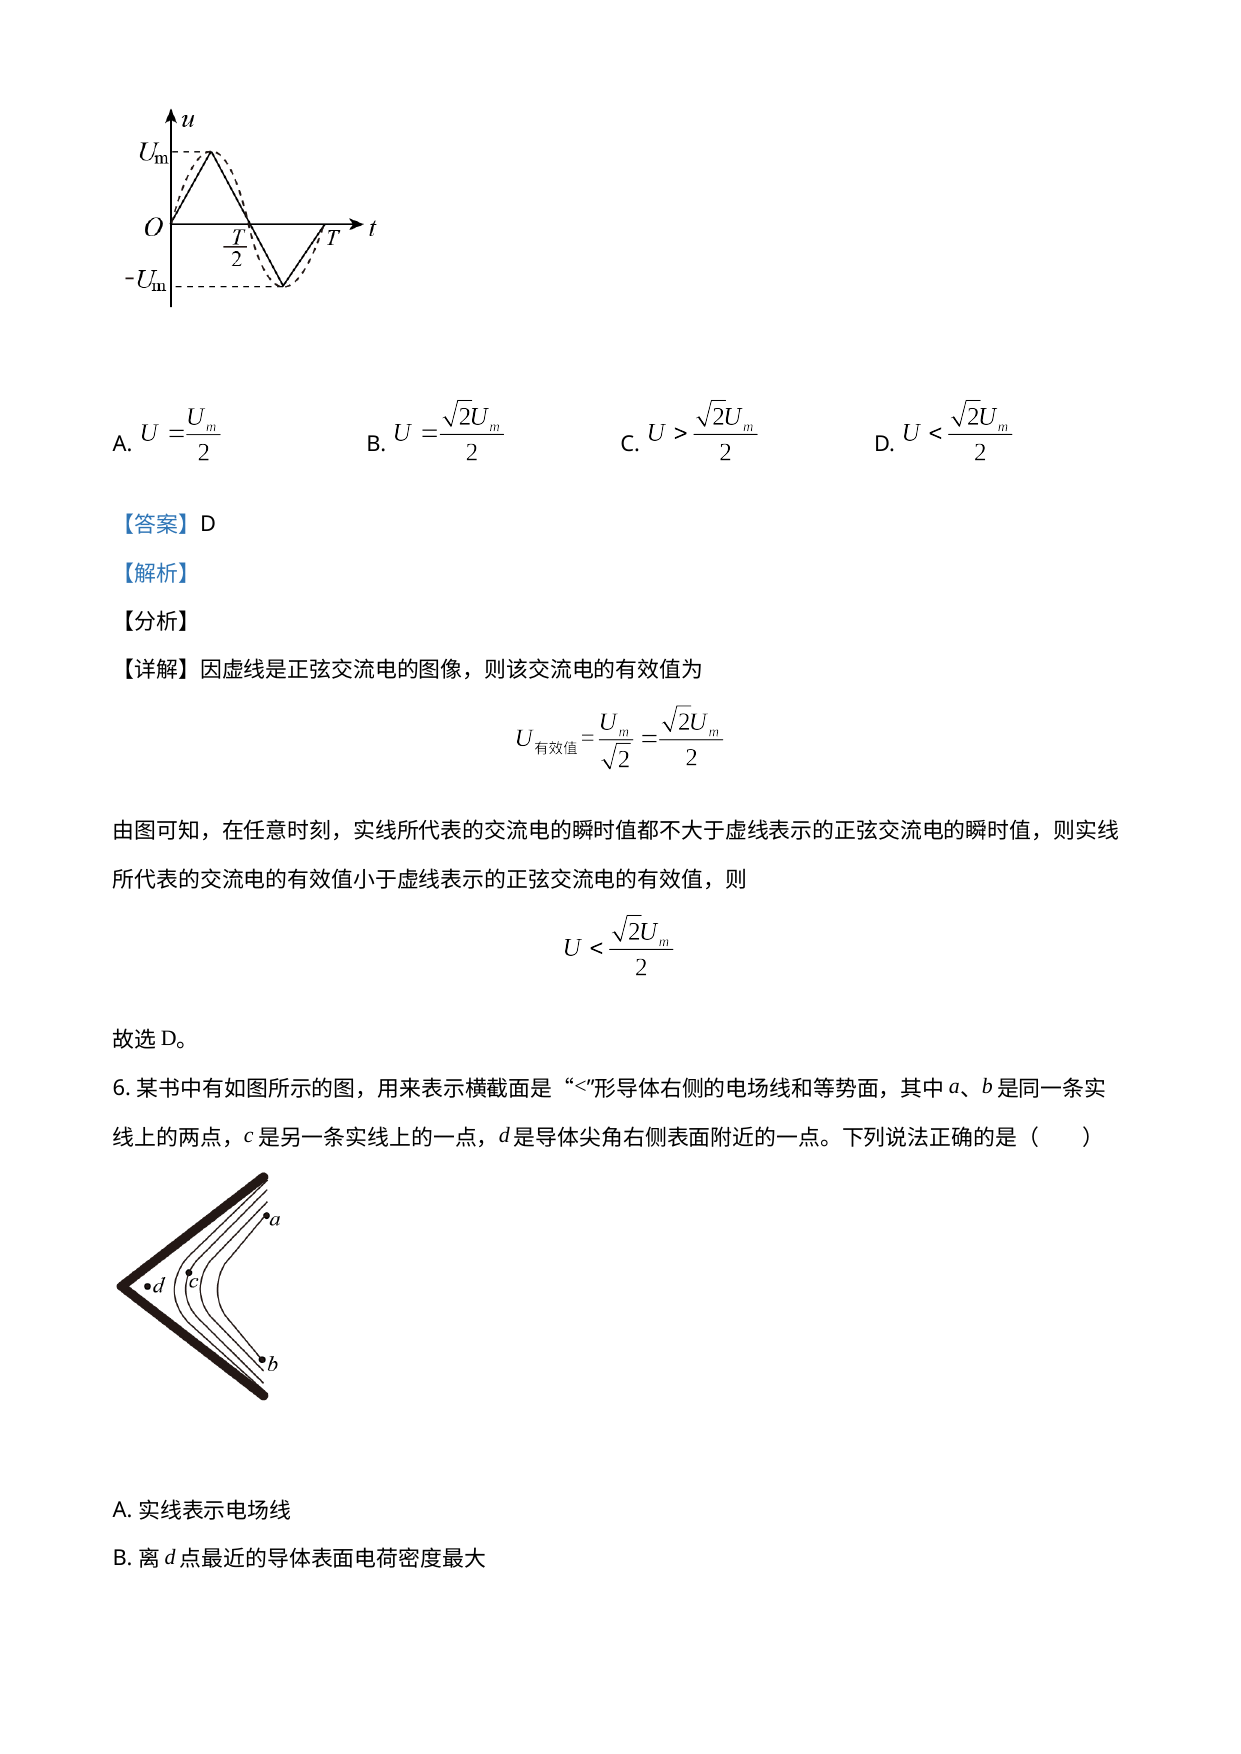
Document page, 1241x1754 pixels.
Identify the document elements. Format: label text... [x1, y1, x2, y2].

text 6. 某书中有如图所示的图，用来表示横截面是“<”形导体右侧的电场线和等势面，其中a、b是同一条实线上的两点，c是另一条实线上的一点，d是导体尖角右侧表面附近的一点。下列说法正确的是（ ） [112, 1070, 1128, 1152]
text 【解析】 [112, 555, 1128, 588]
text B. 离d点最近的导体表面电荷密度最大 [112, 1541, 1128, 1573]
picture [112, 1167, 286, 1407]
text 由图可知，在任意时刻，实线所代表的交流电的瞬时值都不大于虚线表示的正弦交流电的瞬时值，则实线所代表的交流电的有效值小于虚线表示的正弦交流电的有效值，则 [112, 812, 1128, 894]
picture [112, 101, 380, 311]
text 【分析】 [112, 603, 1128, 636]
text A. B. C. D. [112, 394, 1128, 492]
text 【详解】因虚线是正弦交流电的图像，则该交流电的有效值为 [112, 652, 1128, 684]
text 【答案】D [112, 507, 1128, 539]
text 故选D。 [112, 1022, 1128, 1054]
text A. 实线表示电场线 [112, 1492, 1128, 1525]
